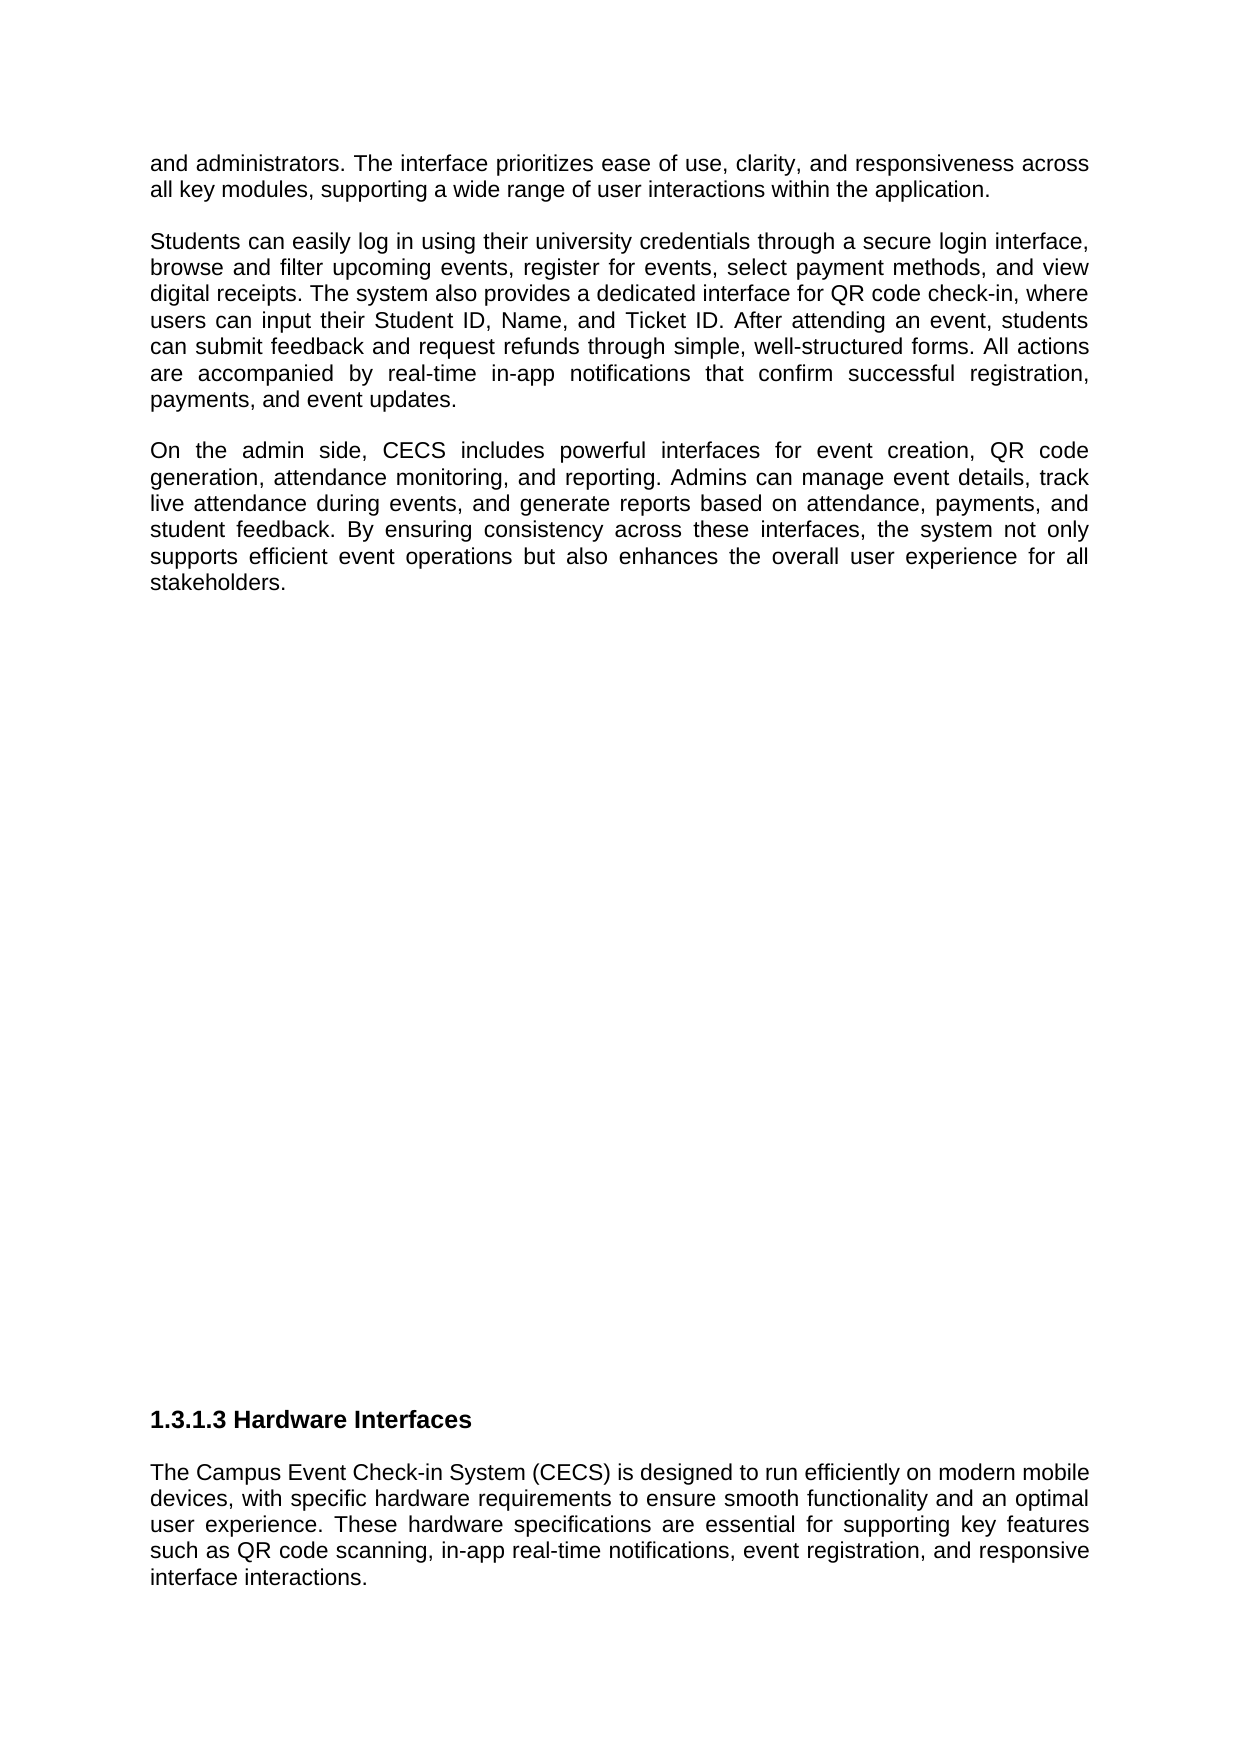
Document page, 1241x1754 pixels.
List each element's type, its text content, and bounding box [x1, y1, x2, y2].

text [150, 150, 1090, 203]
text The Campus Event Check-in System (CECS) is designed to run efficiently on modern mobile devices, with specific hardware requirements to ensure smooth functionality and an optimal user experience. These hardware specifications are essential for supporting key features such as QR code scanning, in-app real-time notifications, event registration, and responsive interface interactions. [150, 1458, 1090, 1590]
subtitle 1.3.1.3 Hardware Interfaces [150, 1405, 1090, 1433]
text Students can easily log in using their university credentials through a secure login interface, browse and filter upcoming events, register for events, select payment methods, and view digital receipts. The system also provides a dedicated interface for QR code check-in, where users can input their Student ID, Name, and Ticket ID. After attending an event, students can submit feedback and request refunds through simple, well-structured forms. All actions are accompanied by real-time in-app notifications that confirm successful registration, payments, and event updates. [150, 228, 1090, 412]
text On the admin side, CECS includes powerful interfaces for event creation, QR code generation, attendance monitoring, and reporting. Admins can manage event details, track live attendance during events, and generate reports based on attendance, payments, and student feedback. By ensuring consistency across these interfaces, the system not only supports efficient event operations but also enhances the overall user experience for all stakeholders. [150, 437, 1090, 595]
